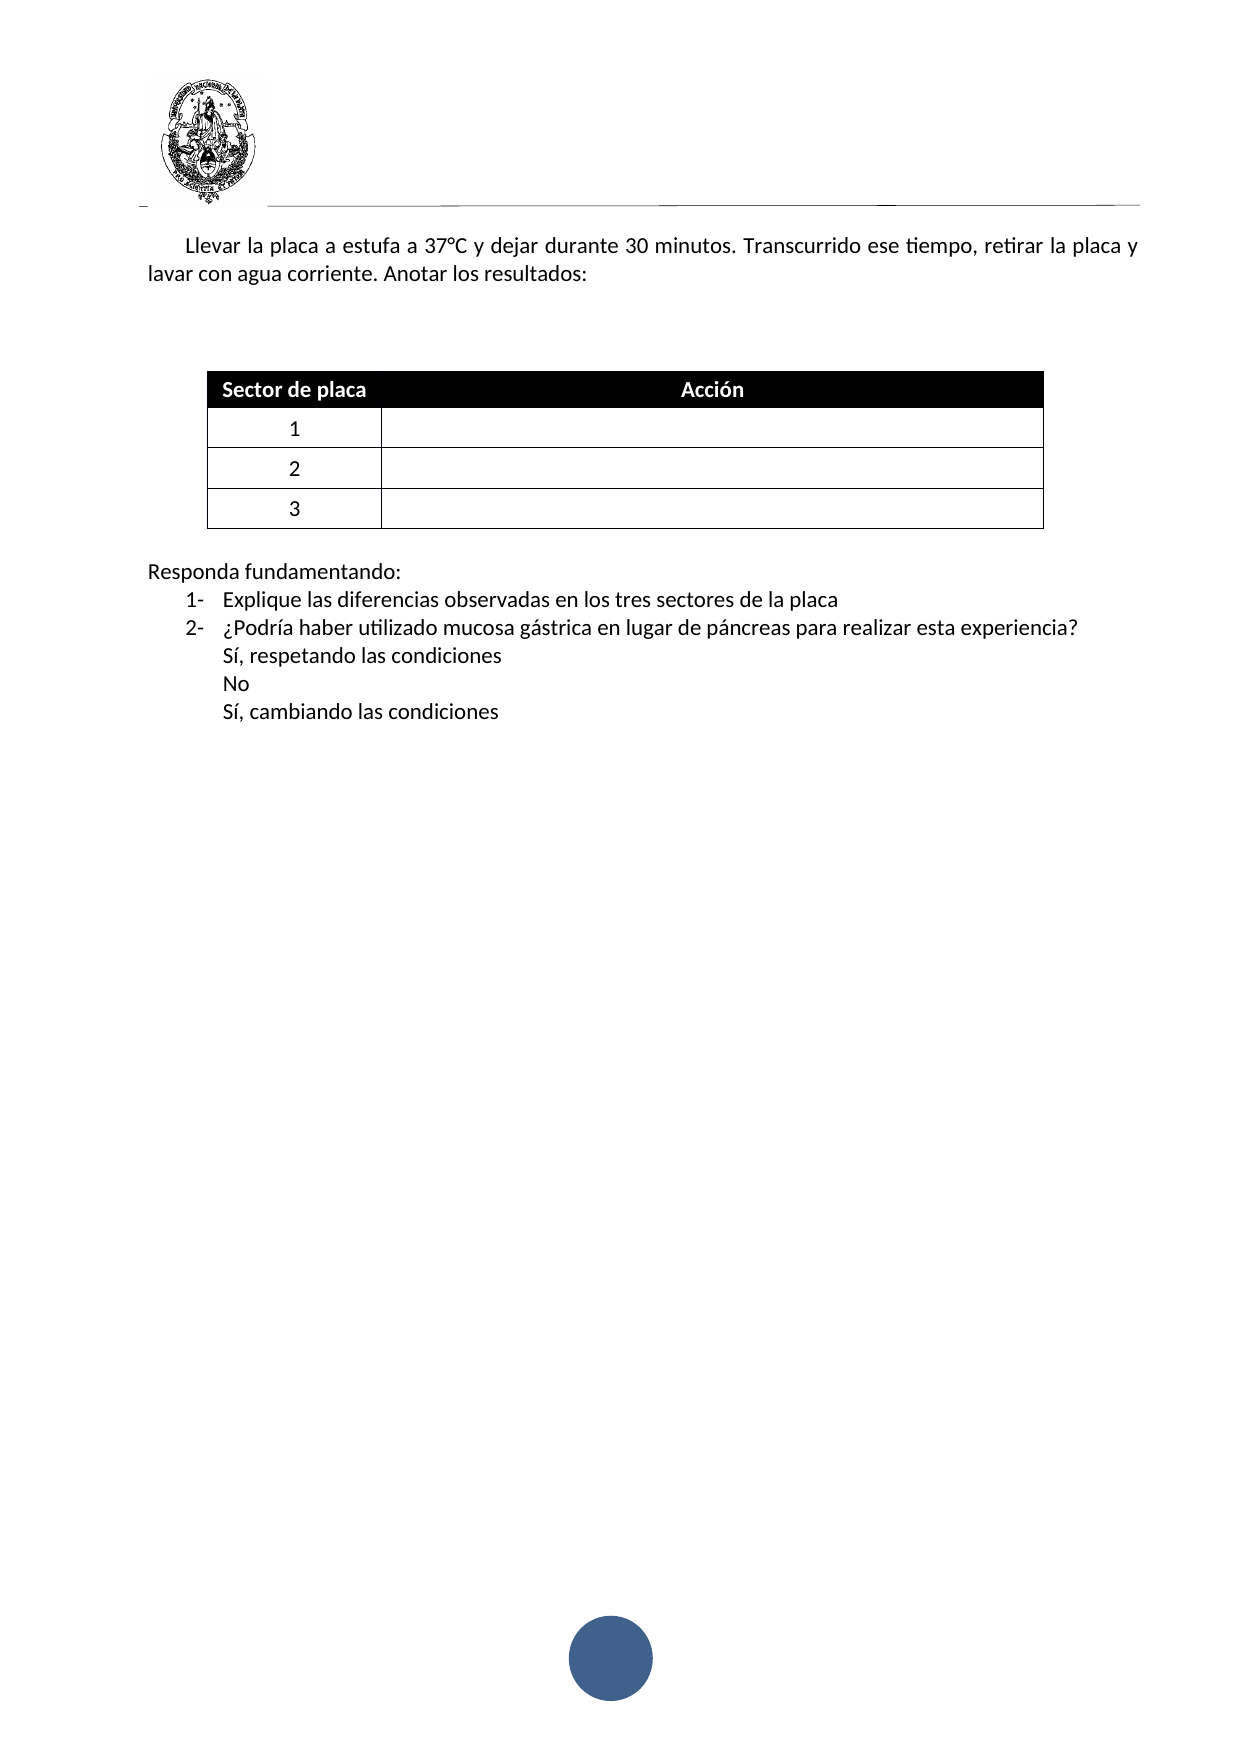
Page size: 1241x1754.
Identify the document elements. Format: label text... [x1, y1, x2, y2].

picture [147, 75, 268, 207]
list Explique las diferencias observadas en los tres sectores de la placa [185, 585, 1140, 613]
table_header Sector de placa [208, 372, 381, 407]
text Llevar la placa a estufa a 37°C y dejar durante 30 minutos. Transcurrido ese tiempo, retirar la placa y lavar con agua corriente. Anotar los resultados: [148, 231, 1140, 287]
table_cell 1 [208, 408, 381, 447]
table_cell 3 [208, 489, 381, 528]
table_cell [382, 489, 1043, 528]
list ¿Podría haber utilizado mucosa gástrica en lugar de páncreas para realizar esta experiencia? [185, 613, 1140, 641]
table_cell [382, 448, 1043, 487]
table_cell 2 [208, 448, 381, 487]
text No [223, 669, 1140, 697]
text Sí, respetando las condiciones [223, 641, 1140, 669]
table_cell [382, 408, 1043, 447]
text Sí, cambiando las condiciones [223, 697, 1140, 725]
text Responda fundamentando: [148, 557, 1140, 585]
table_header Acción [382, 372, 1043, 407]
